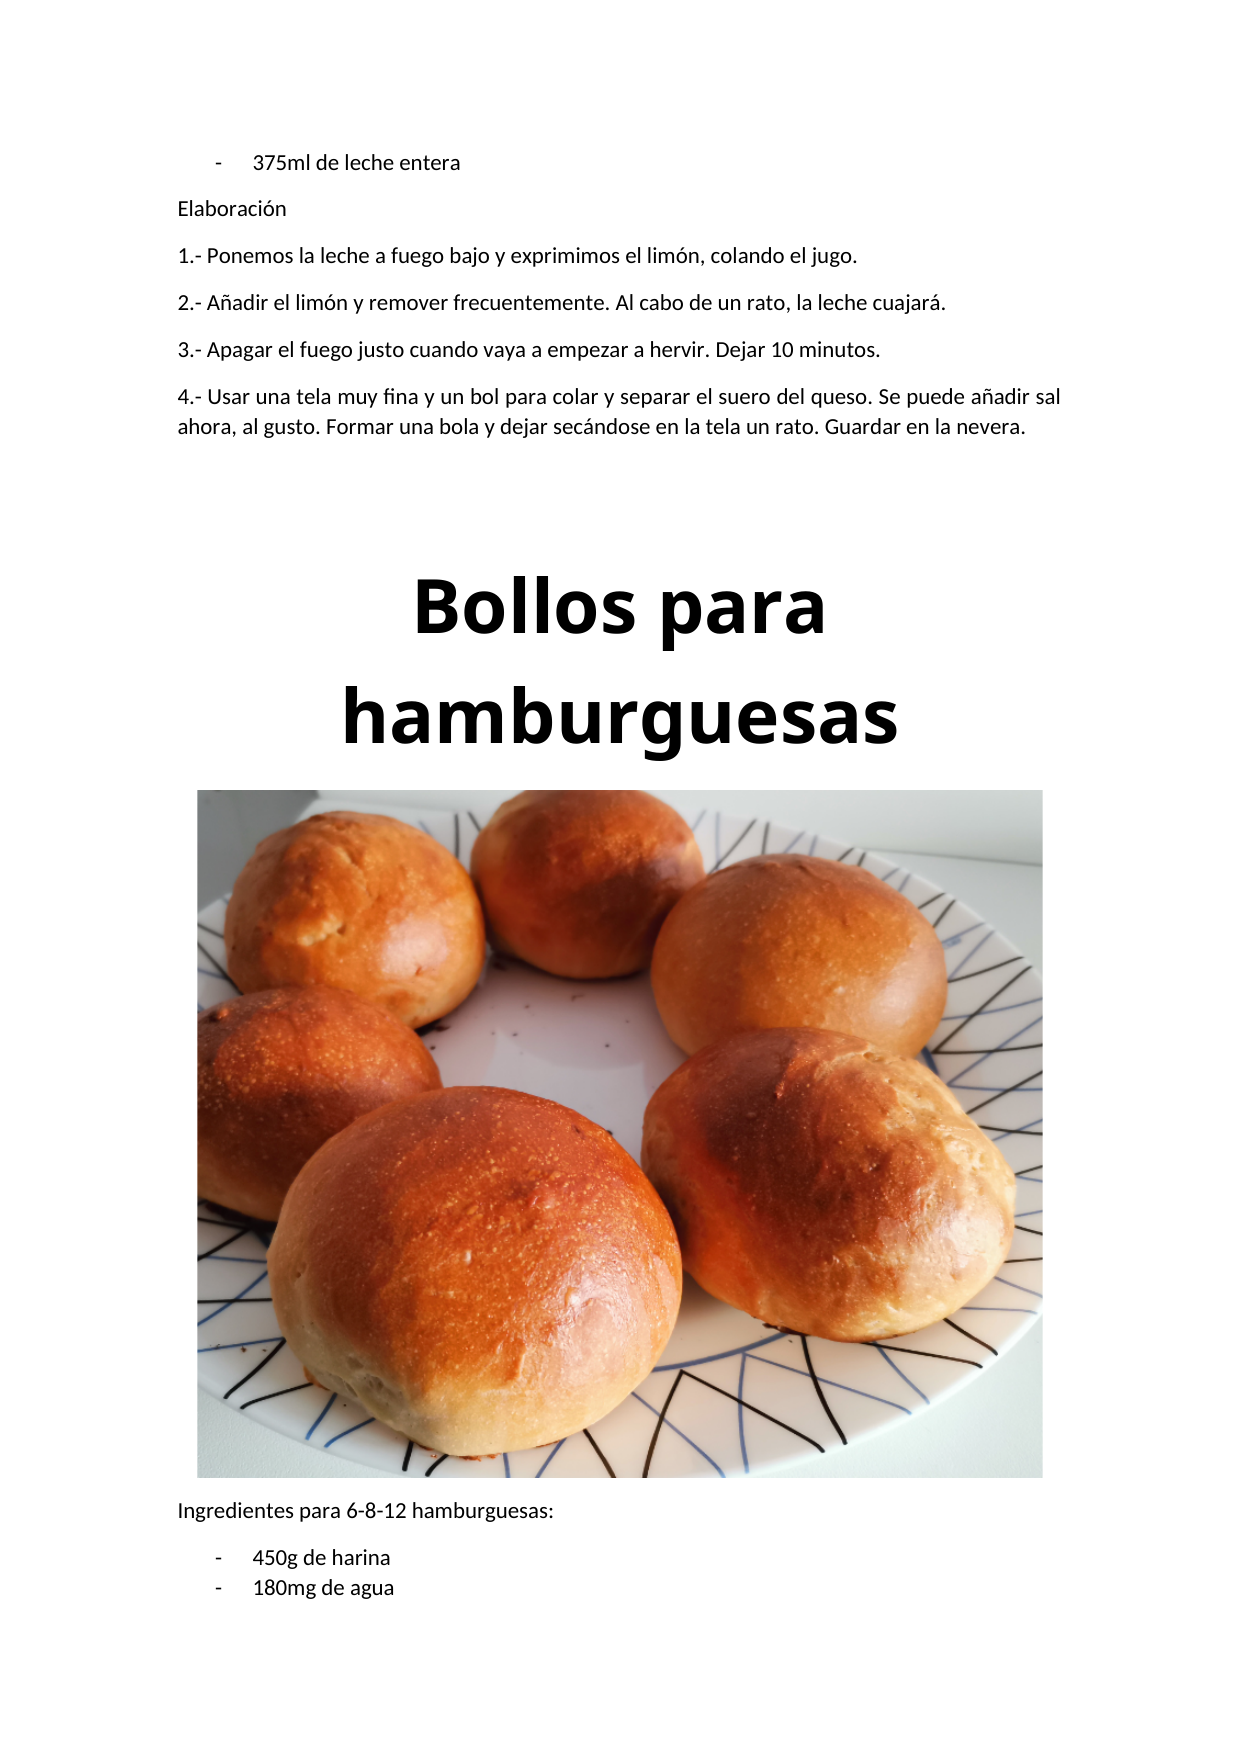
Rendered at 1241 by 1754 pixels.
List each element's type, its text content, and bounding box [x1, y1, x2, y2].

text 3.- Apagar el fuego justo cuando vaya a empezar a hervir. Dejar 10 minutos. [177, 335, 1063, 363]
picture [197, 790, 1043, 1478]
text 4.- Usar una tela muy fina y un bol para colar y separar el suero del queso. Se puede añadir sal ahora, al gusto. Formar una bola y dejar secándose en la tela un rato. Guardar en la nevera. [177, 382, 1063, 440]
text Elaboración [177, 194, 1063, 222]
text 1.- Ponemos la leche a fuego bajo y exprimimos el limón, colando el jugo. [177, 241, 1063, 269]
list 375ml de leche entera [215, 148, 1063, 176]
text Ingredientes para 6-8-12 hamburguesas: [177, 1496, 1063, 1524]
list 450g de harina [215, 1543, 1063, 1571]
text 2.- Añadir el limón y remover frecuentemente. Al cabo de un rato, la leche cuajará. [177, 288, 1063, 316]
list 180mg de agua [215, 1573, 1063, 1602]
text Bollos para hamburguesas [177, 553, 1063, 765]
